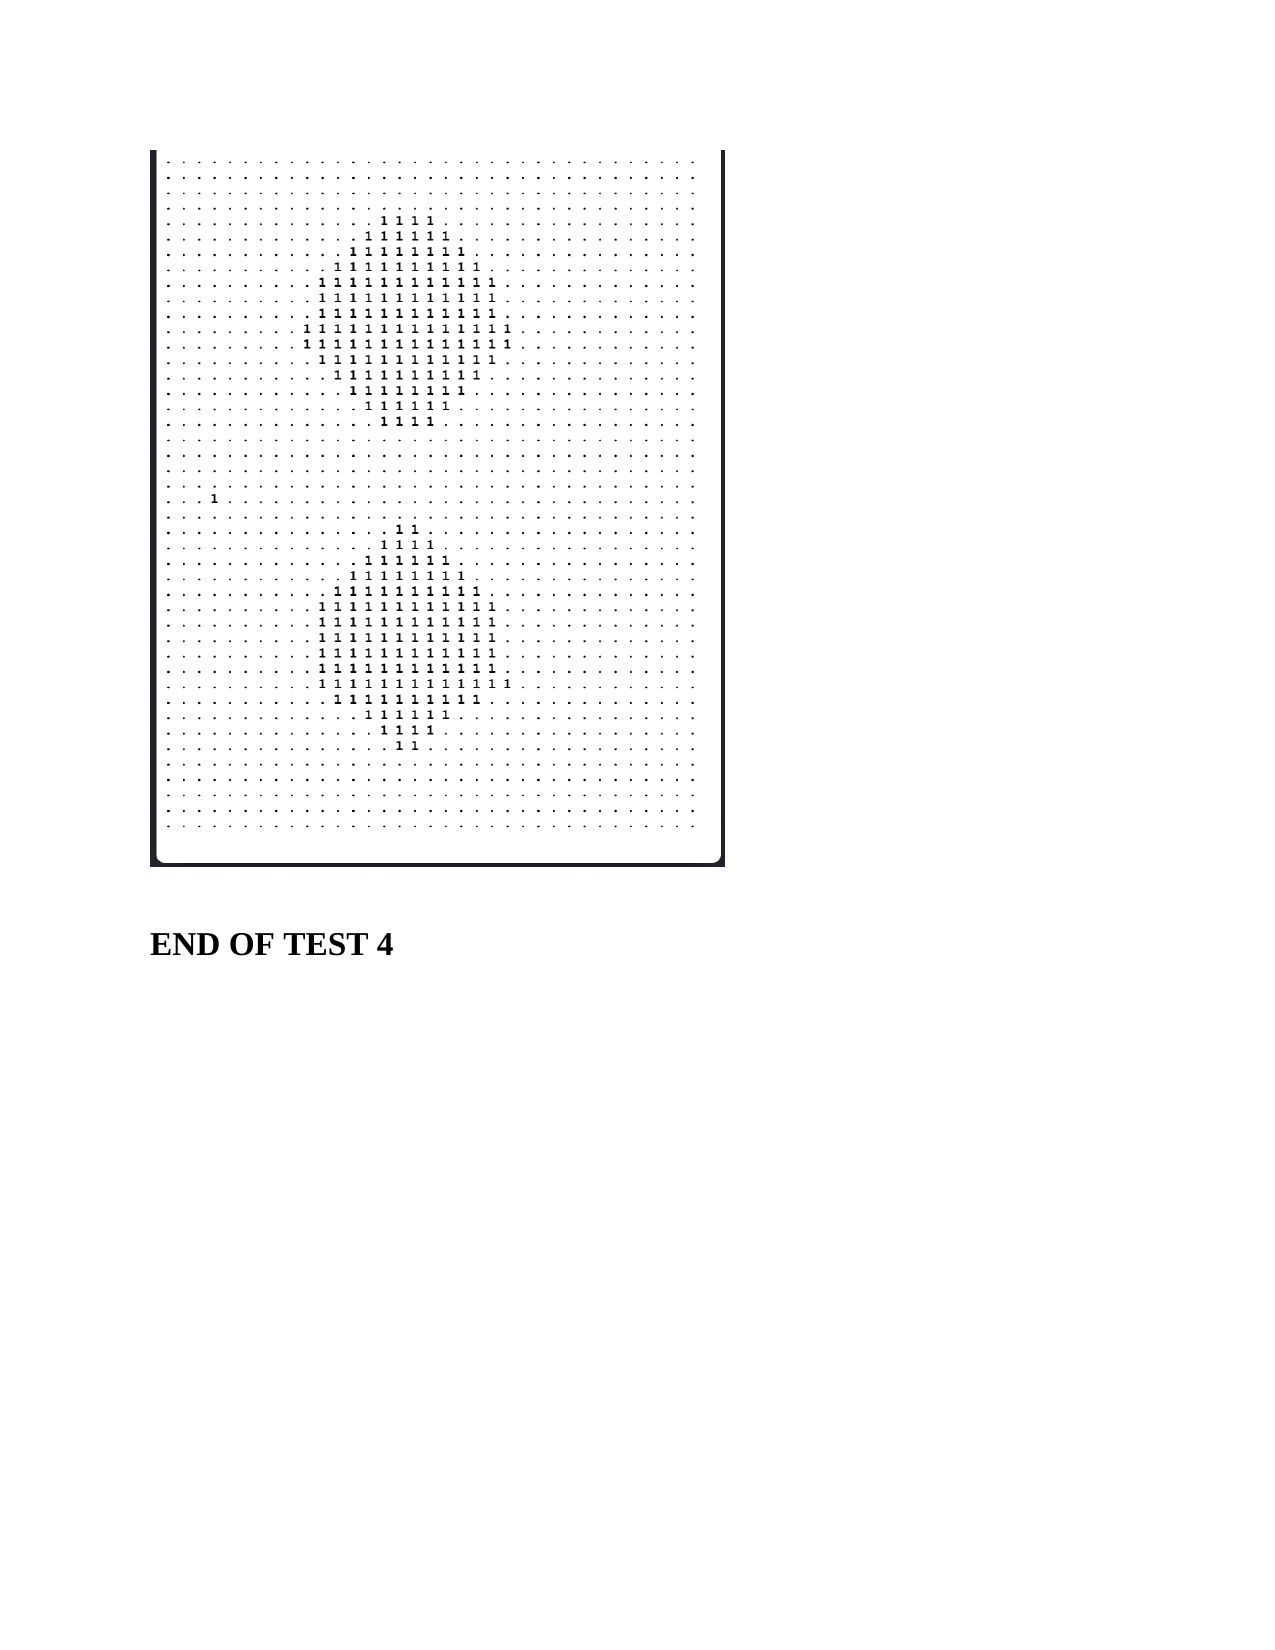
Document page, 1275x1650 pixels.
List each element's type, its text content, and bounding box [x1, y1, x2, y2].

picture [150, 150, 725, 867]
text END OF TEST 4 [150, 924, 1125, 962]
